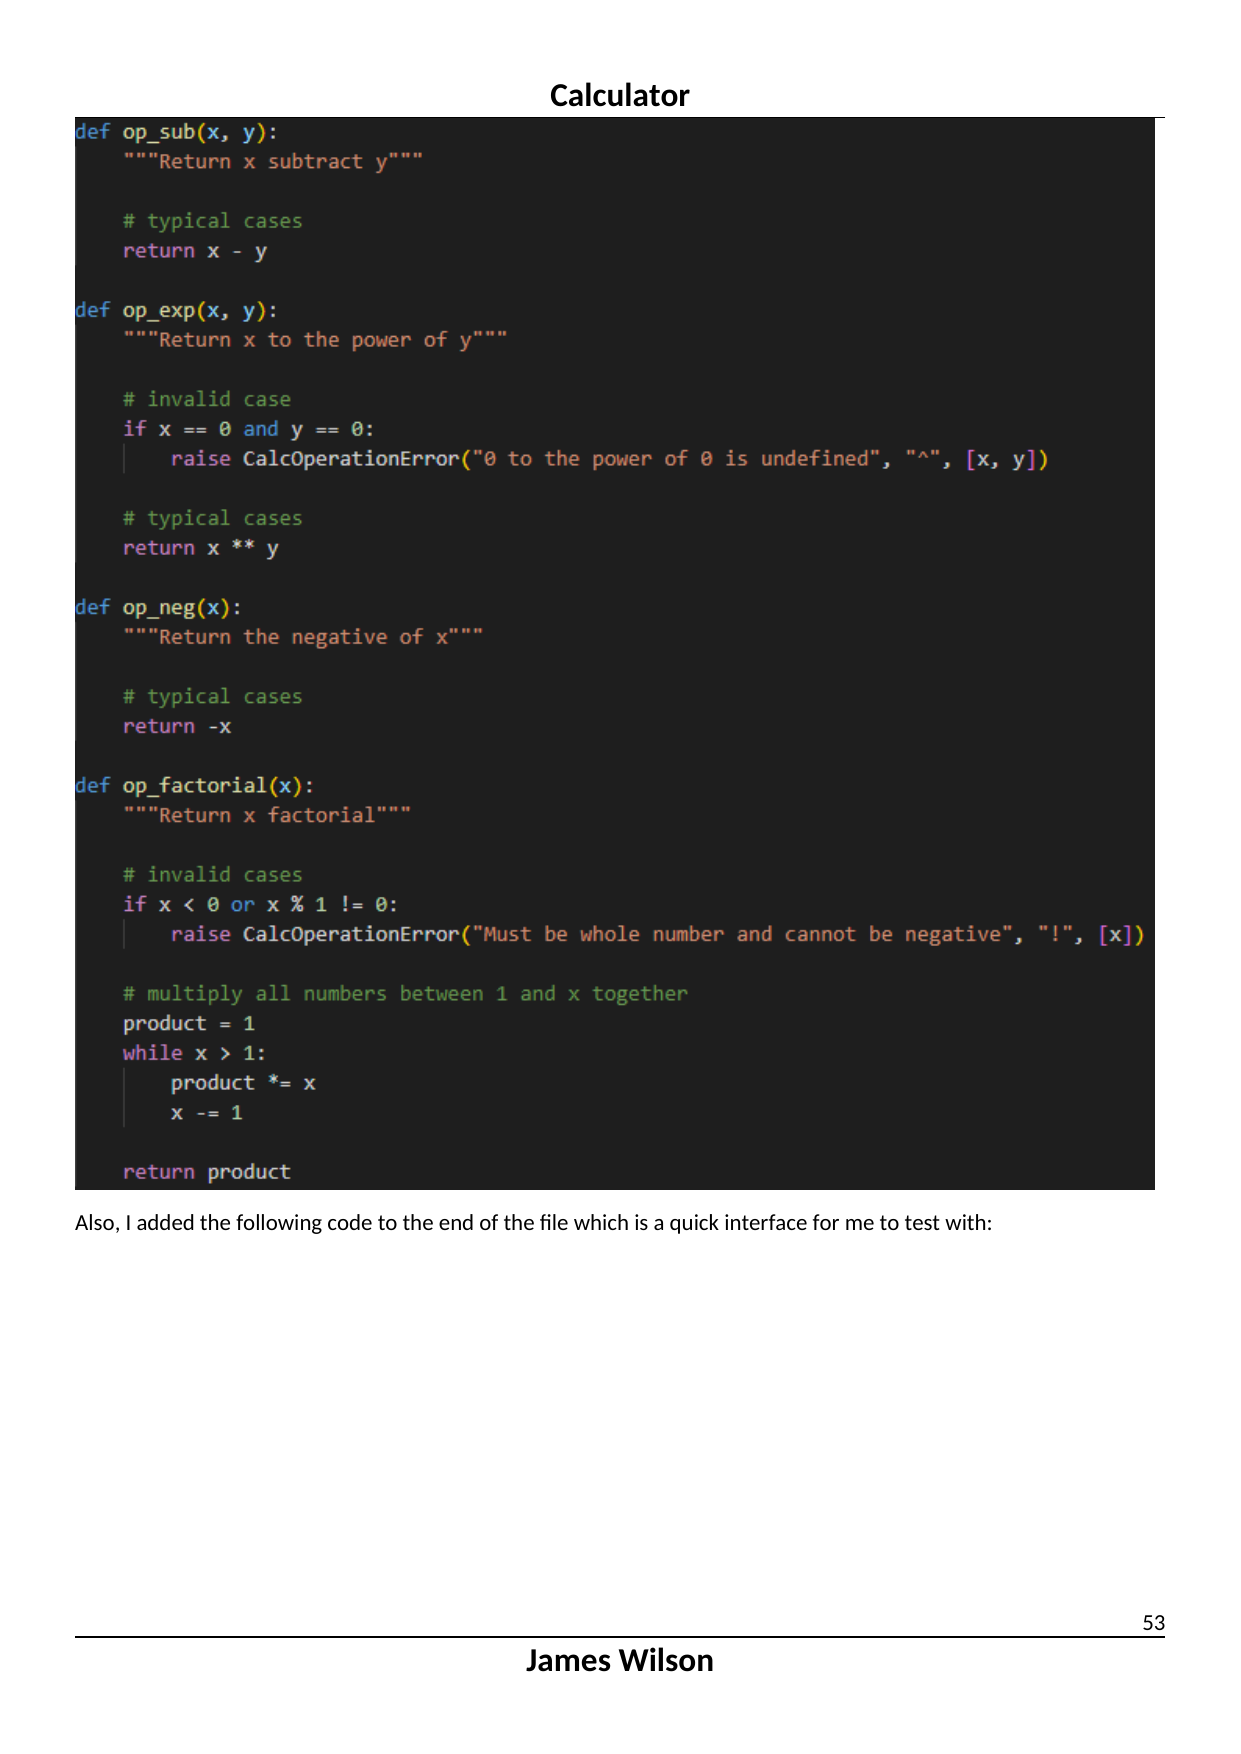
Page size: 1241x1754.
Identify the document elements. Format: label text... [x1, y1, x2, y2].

text Also, I added the following code to the end of the file which is a quick interface for me to test with: [75, 1208, 1165, 1236]
picture [75, 118, 1155, 1190]
